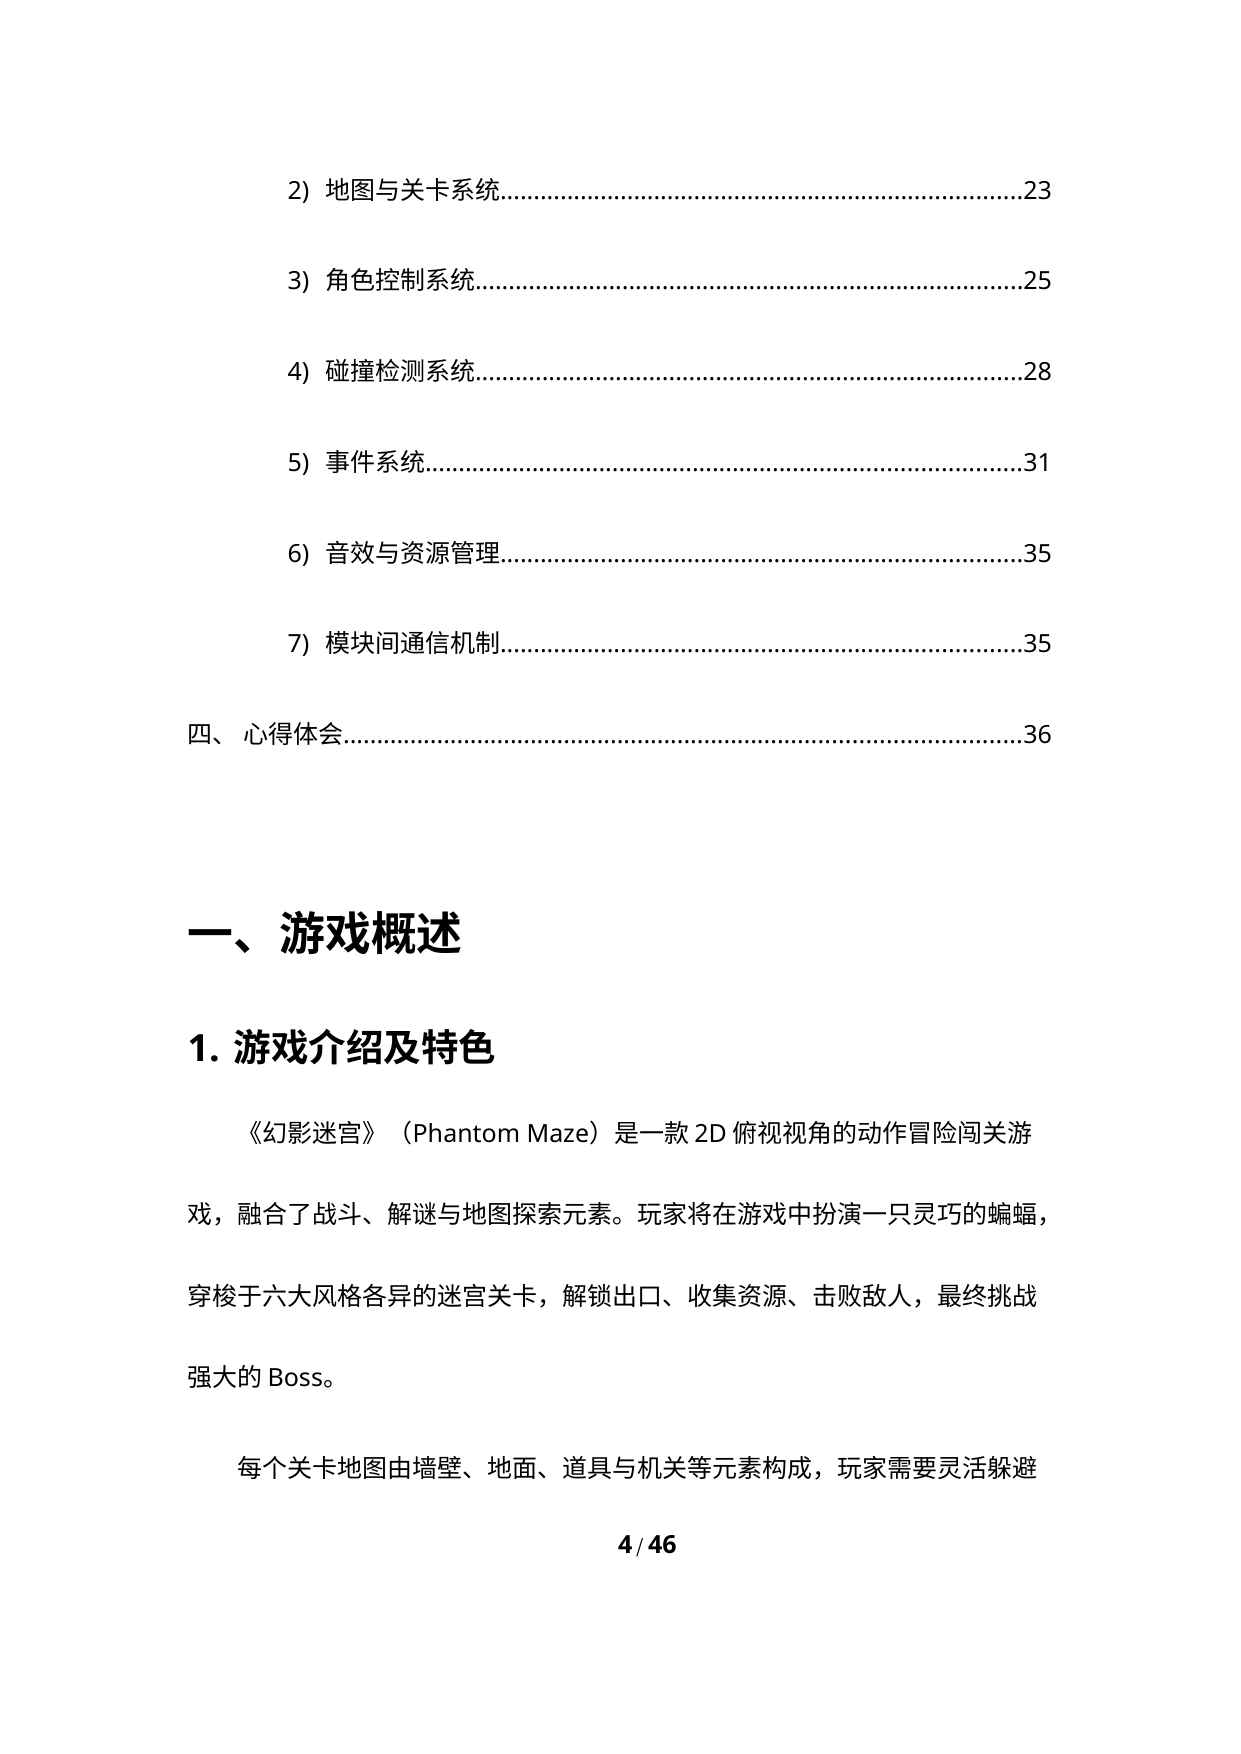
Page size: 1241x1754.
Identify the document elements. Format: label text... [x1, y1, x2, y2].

text 《幻影迷宫》（Phantom Maze）是一款2D俯视视角的动作冒险闯关游戏，融合了战斗、解谜与地图探索元素。玩家将在游戏中扮演一只灵巧的蝙蝠，穿梭于六大风格各异的迷宫关卡，解锁出口、收集资源、击败敌人，最终挑战强大的Boss。 [187, 1099, 1053, 1408]
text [187, 1434, 1053, 1499]
subtitle 游戏介绍及特色 [187, 1012, 1053, 1077]
subtitle 游戏概述 [187, 882, 1053, 979]
